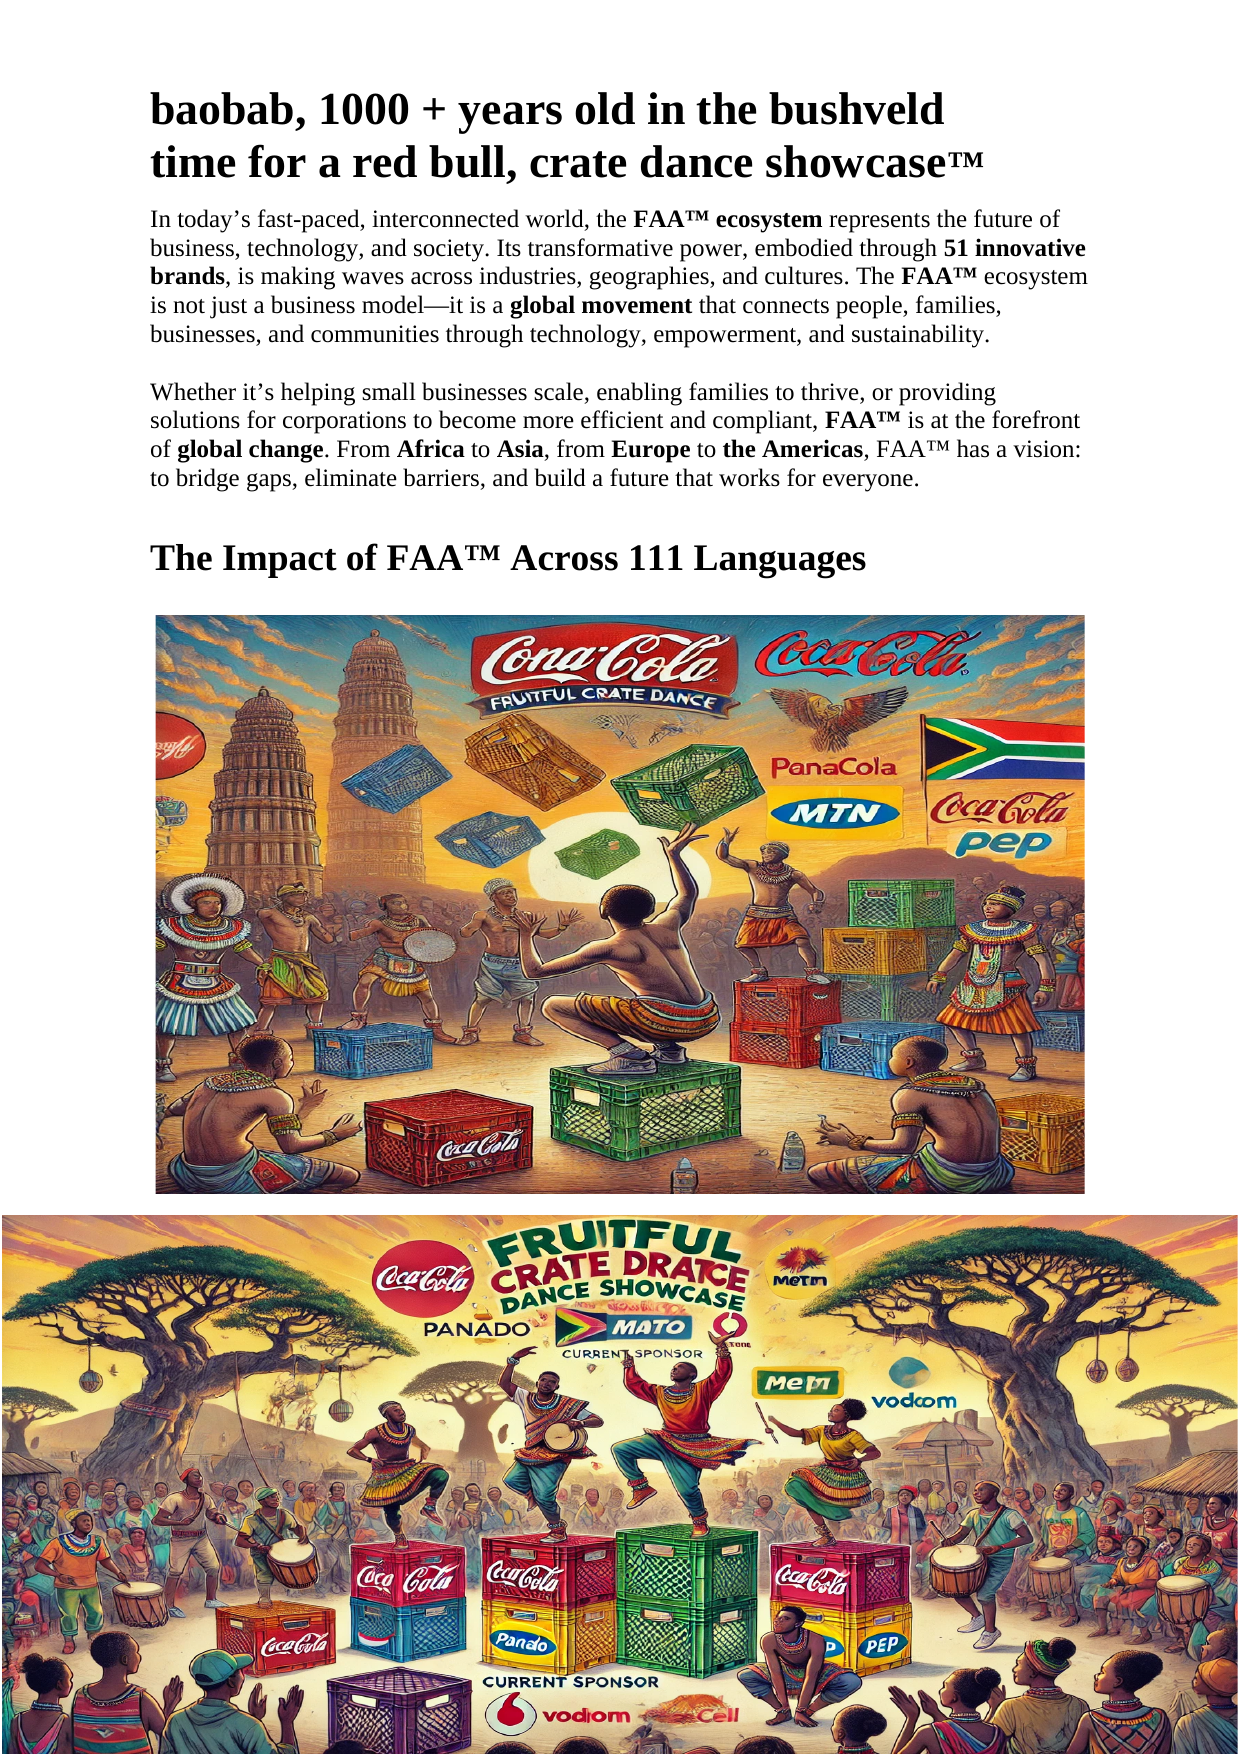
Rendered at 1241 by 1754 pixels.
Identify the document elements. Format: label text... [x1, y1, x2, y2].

text In today’s fast-paced, interconnected world, the FAA™ ecosystem represents the future of business, technology, and society. Its transformative power, embodied through 51 innovative brands, is making waves across industries, geographies, and cultures. The FAA™ ecosystem is not just a business model—it is a global movement that connects people, families, businesses, and communities through technology, empowerment, and sustainability. [150, 204, 1090, 348]
picture [2, 1215, 1238, 1754]
text The Impact of FAA™ Across 111 Languages [150, 535, 1090, 578]
picture [155, 615, 1085, 1194]
text Whether it’s helping small businesses scale, enabling families to thrive, or providing solutions for corporations to become more efficient and compliant, FAA™ is at the forefront of global change. From Africa to Asia, from Europe to the Americas, FAA™ has a vision: to bridge gaps, eliminate barriers, and build a future that works for everyone. [150, 377, 1090, 492]
